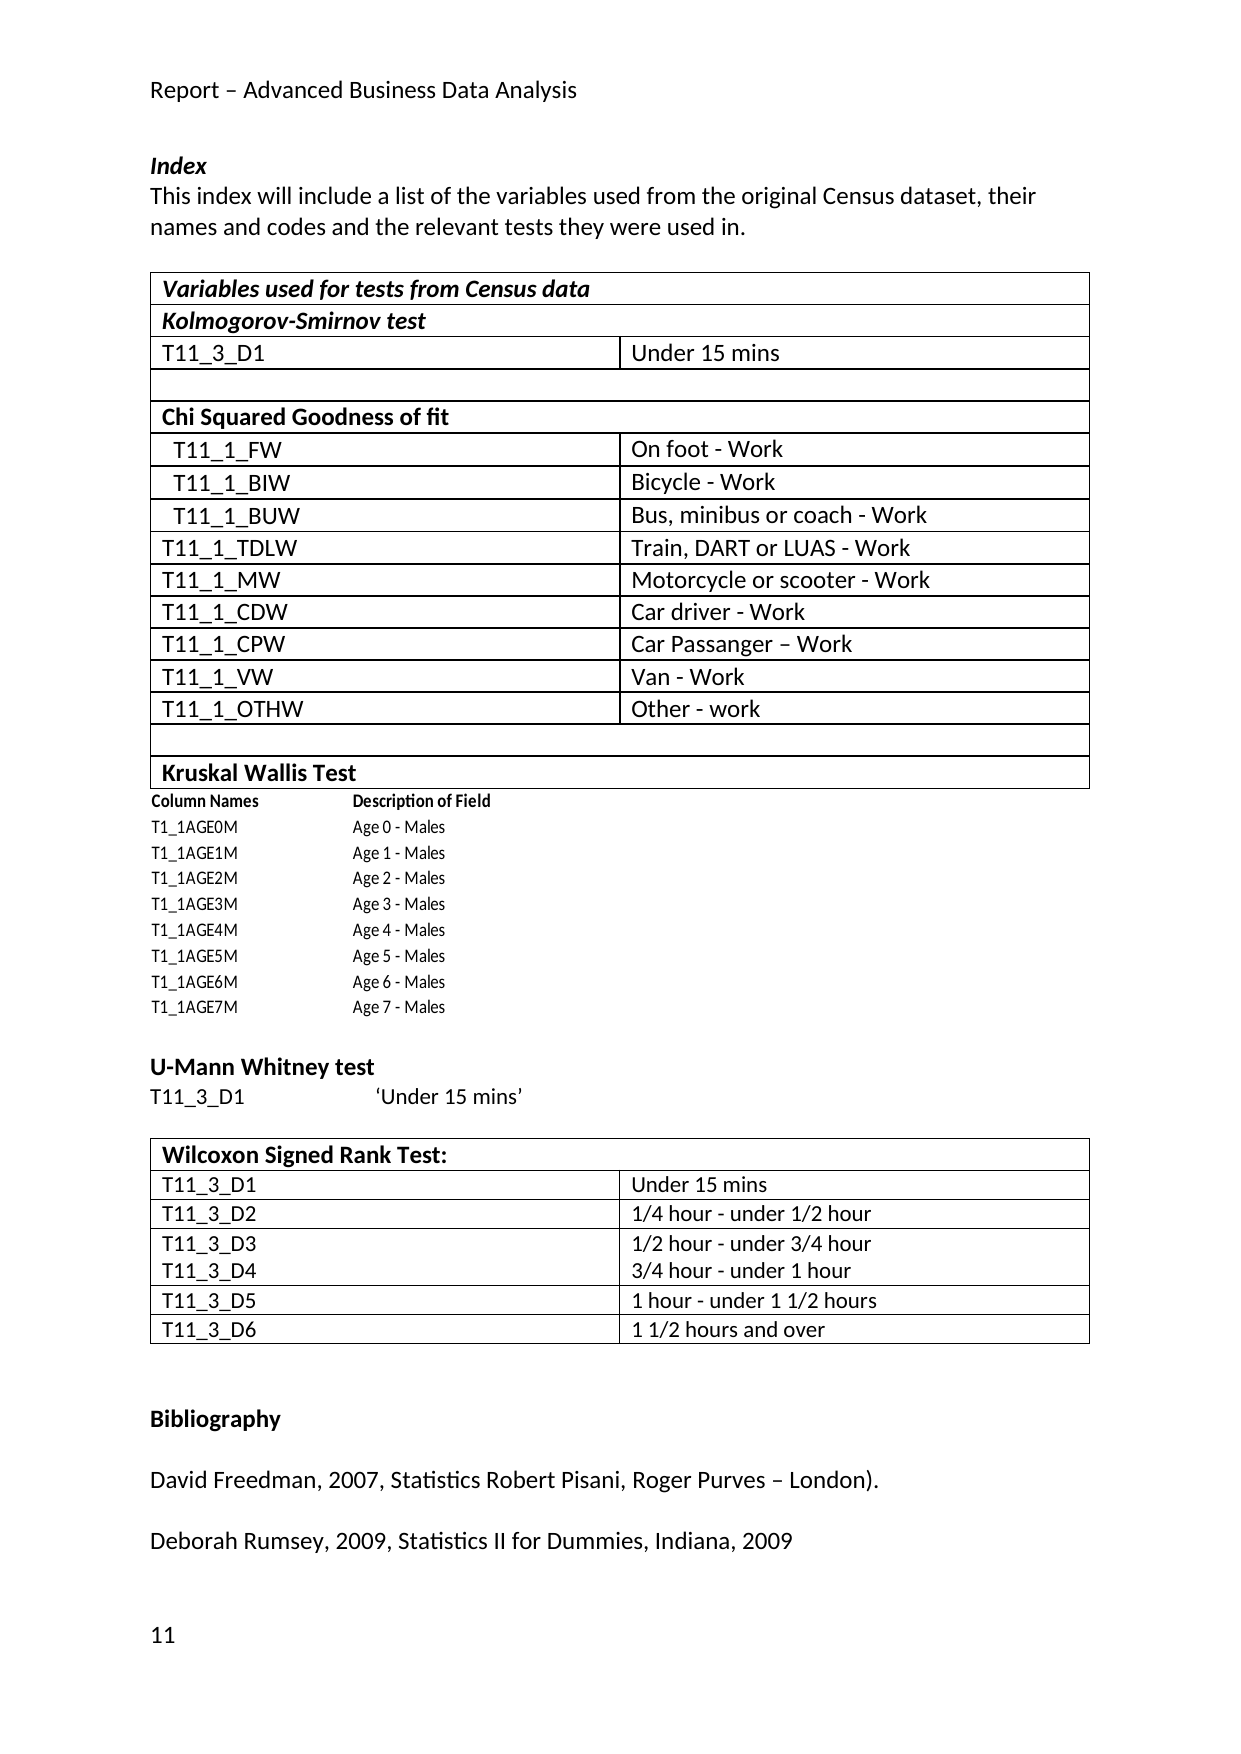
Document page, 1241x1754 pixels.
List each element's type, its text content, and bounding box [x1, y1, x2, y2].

table_cell T11_3_D5 [151, 1286, 619, 1314]
table_cell [151, 370, 1089, 400]
table_cell T11_1_OTHW [151, 693, 619, 723]
table_cell T11_1_CDW [151, 597, 619, 627]
table_cell On foot - Work [621, 434, 1089, 465]
table_cell T11_1_VW [151, 661, 619, 691]
table_cell [151, 725, 1089, 755]
table_cell 1 hour - under 1 1/2 hours [620, 1286, 1089, 1314]
table_cell [151, 500, 619, 531]
table_cell Under 15 mins [621, 337, 1089, 368]
text Index [150, 150, 1090, 181]
table_cell T11_3_D2 [151, 1200, 619, 1228]
table_cell Bicycle - Work [621, 467, 1089, 498]
table_cell Other - work [621, 693, 1089, 723]
table_cell T11_1_MW [151, 565, 619, 595]
text This index will include a list of the variables used from the original Census dataset, their names and codes and the relevant tests they were used in. [150, 181, 1090, 242]
table_cell Train, DART or LUAS - Work [621, 532, 1089, 563]
table_cell Chi Squared Goodness of fit [151, 402, 1089, 432]
text David Freedman, 2007, Statistics Robert Pisani, Roger Purves – London). [150, 1464, 1090, 1495]
table_cell T11_3_D1 [151, 1171, 619, 1198]
text Deborah Rumsey, 2009, Statistics II for Dummies, Indiana, 2009 [150, 1525, 1090, 1556]
table_cell 1 1/2 hours and over [620, 1315, 1089, 1343]
table_cell Car Passanger – Work [621, 629, 1089, 659]
table_cell T11_1_CPW [151, 629, 619, 659]
table_cell Car driver - Work [621, 597, 1089, 627]
text Bibliography [150, 1403, 1090, 1434]
table_cell Bus, minibus or coach - Work [621, 500, 1089, 531]
table_cell T11_1_TDLW [151, 532, 619, 563]
table_cell Kruskal Wallis Test [151, 757, 1089, 787]
table_cell T11_3_D1 [151, 337, 619, 368]
table_cell 1/4 hour - under 1/2 hour [620, 1200, 1089, 1228]
table_cell Van - Work [621, 661, 1089, 691]
table_cell T11_3_D3 T11_3_D4 [151, 1229, 619, 1285]
table_cell Motorcycle or scooter - Work [621, 565, 1089, 595]
text T11_3_D1 ‘Under 15 mins’ [150, 1082, 1090, 1110]
table_cell Kolmogorov-Smirnov test [151, 305, 1089, 336]
text U-Mann Whitney test [150, 1051, 1090, 1082]
table_cell T11_3_D6 [151, 1315, 619, 1343]
table_cell [151, 434, 619, 465]
table_header Wilcoxon Signed Rank Test: [151, 1139, 1089, 1169]
table_header Variables used for tests from Census data [151, 273, 1089, 304]
table_cell Under 15 mins [620, 1171, 1089, 1198]
table_cell 1/2 hour - under 3/4 hour 3/4 hour - under 1 hour [620, 1229, 1089, 1285]
table_cell [151, 467, 619, 498]
